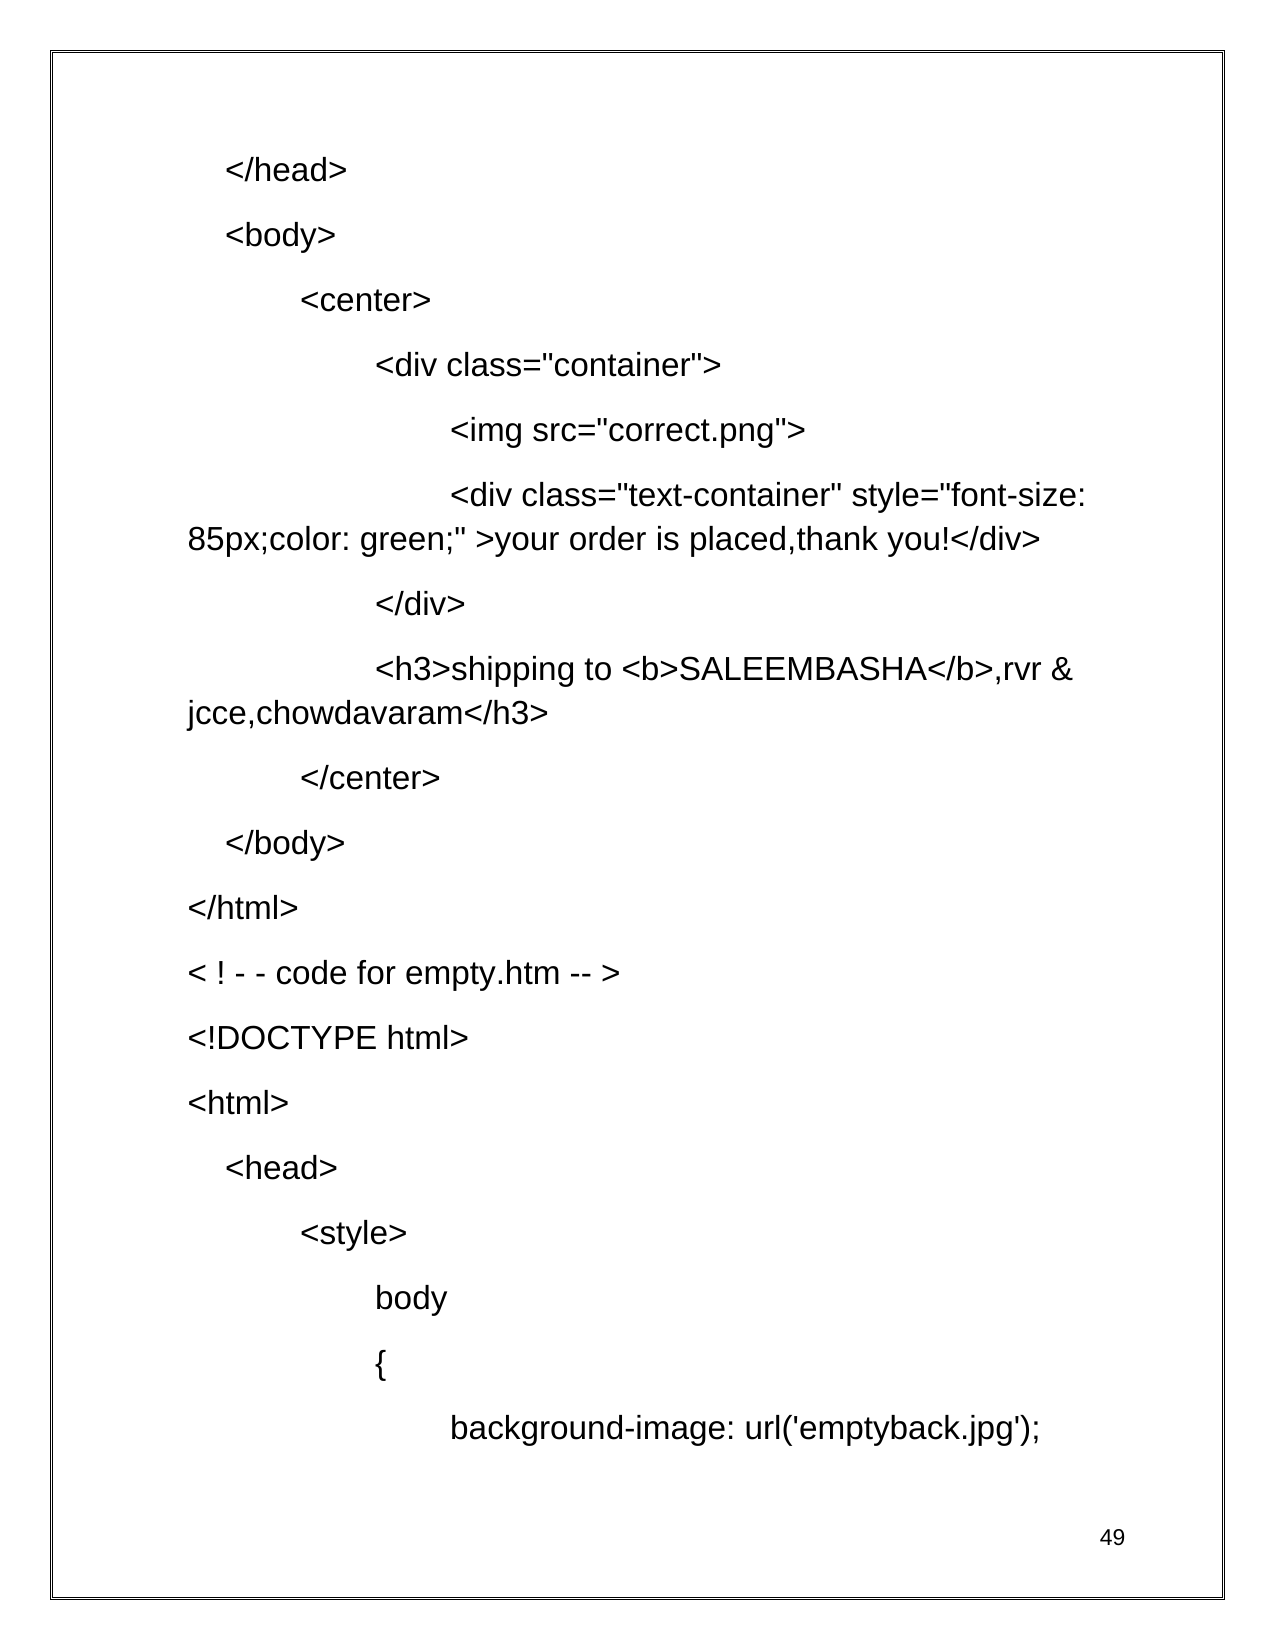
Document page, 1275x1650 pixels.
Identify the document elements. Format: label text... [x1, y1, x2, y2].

text </div> [187, 584, 1125, 623]
text <!DOCTYPE html> [187, 1018, 1125, 1057]
text </body> [187, 823, 1125, 862]
text < ! - - code for empty.htm -- > [187, 953, 1125, 992]
text </head> [187, 150, 1125, 188]
text <img src="correct.png"> [187, 410, 1125, 448]
text <html> [187, 1083, 1125, 1122]
text <h3>shipping to <b>SALEEMBASHA</b>,rvr & jcce,chowdavaram</h3> [187, 649, 1125, 732]
text <style> [187, 1213, 1125, 1252]
text { [187, 1343, 1125, 1382]
text <head> [187, 1148, 1125, 1187]
text <div class="container"> [187, 345, 1125, 383]
text <div class="text-container" style="font-size: 85px;color: green;" >your order is placed,thank you!</div> [187, 475, 1125, 558]
text body [187, 1278, 1125, 1317]
text </html> [187, 888, 1125, 927]
text background-image: url('emptyback.jpg'); [187, 1408, 1125, 1447]
text <center> [187, 280, 1125, 318]
text </center> [187, 758, 1125, 797]
text <body> [187, 215, 1125, 253]
